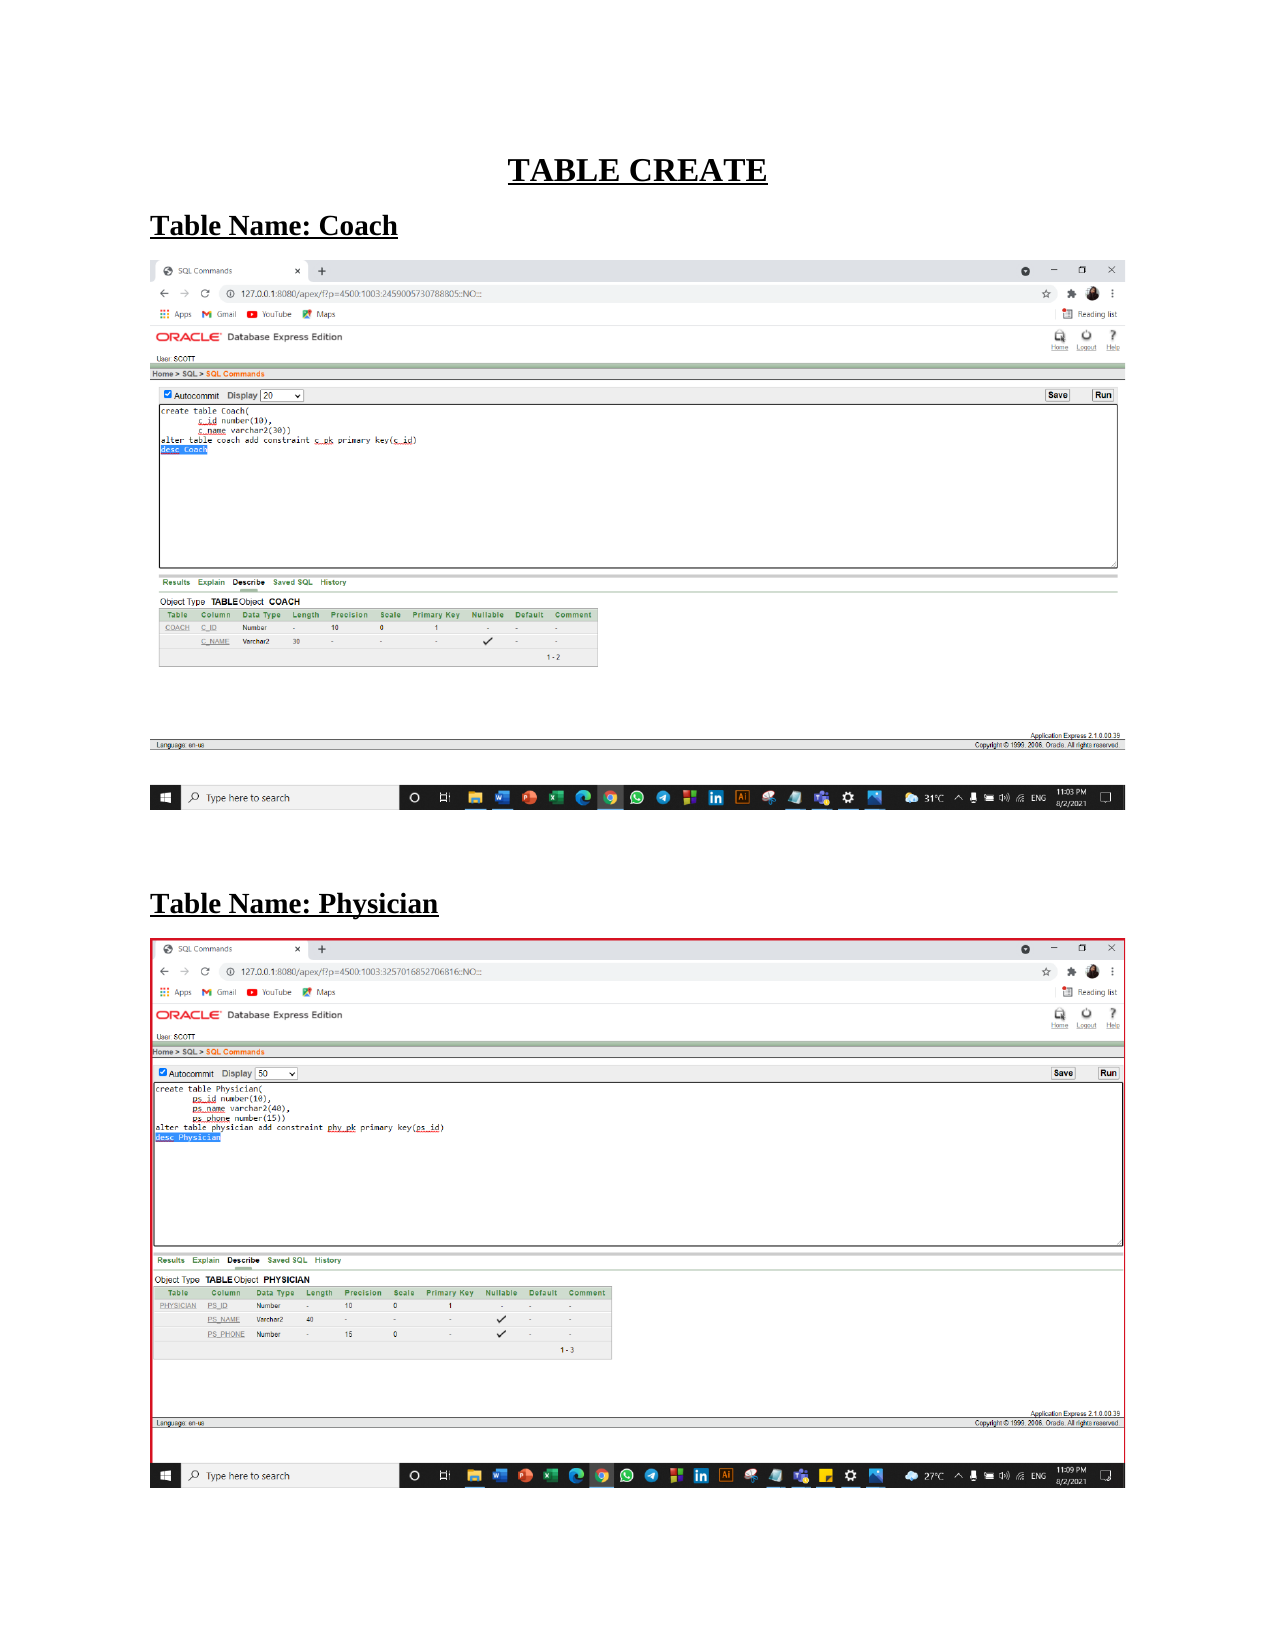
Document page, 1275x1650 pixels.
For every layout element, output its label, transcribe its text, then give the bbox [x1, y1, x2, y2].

text Table Name: Coach [150, 208, 1125, 242]
text TABLE CREATE [150, 150, 1125, 188]
picture [150, 260, 1125, 810]
picture [150, 938, 1125, 1488]
text Table Name: Physician [150, 886, 1125, 920]
